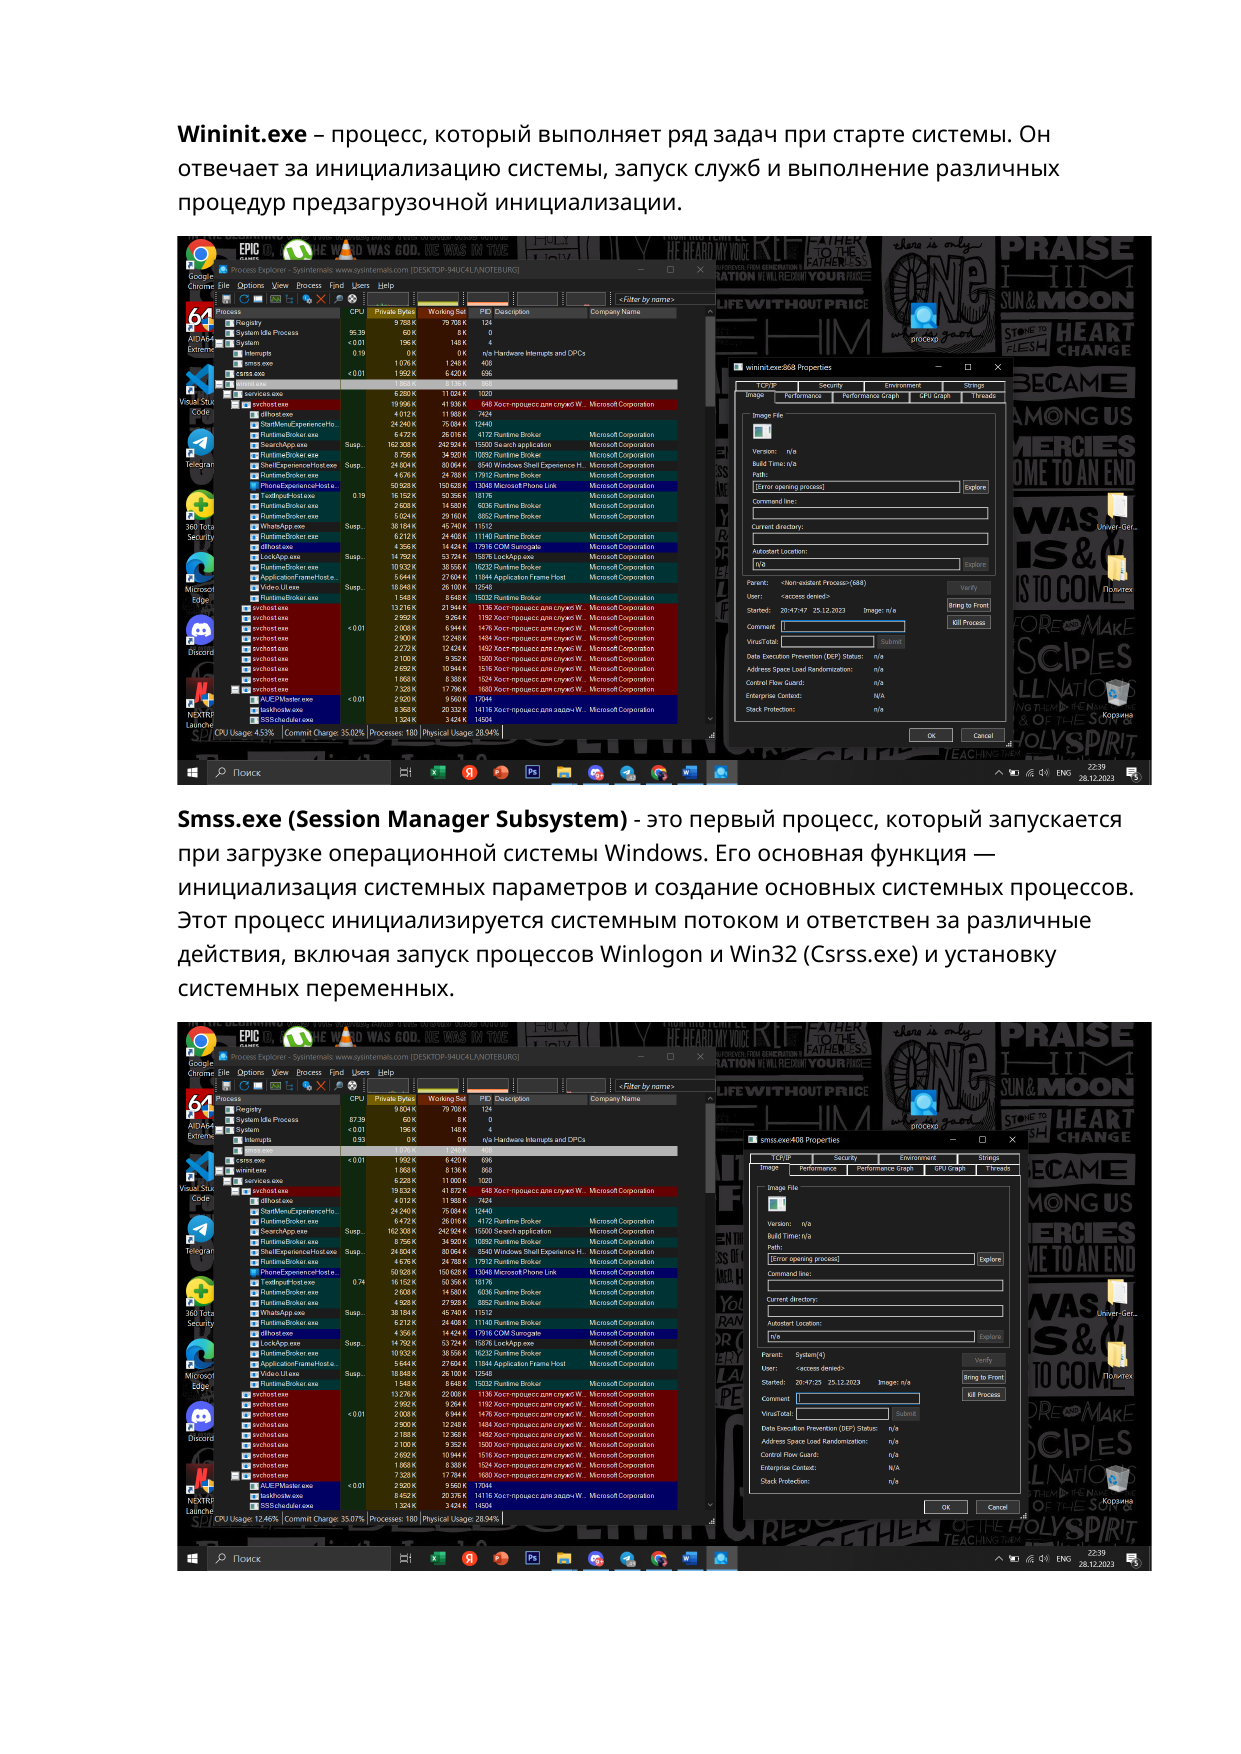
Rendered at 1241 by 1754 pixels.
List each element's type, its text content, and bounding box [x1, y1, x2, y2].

text Smss.exe (Session Manager Subsystem) - это первый процесс, который запускается при загрузке операционной системы Windows. Его основная функция — инициализация системных параметров и создание основных системных процессов. Этот процесс инициализируется системным потоком и ответствен за различные действия, включая запуск процессов Winlogon и Win32 (Csrss.exe) и установку системных переменных. [177, 803, 1152, 1003]
picture [177, 1022, 1152, 1571]
picture [177, 236, 1152, 785]
text Wininit.exe – процесс, который выполняет ряд задач при старте системы. Он отвечает за инициализацию системы, запуск служб и выполнение различных процедур предзагрузочной инициализации. [177, 118, 1152, 217]
